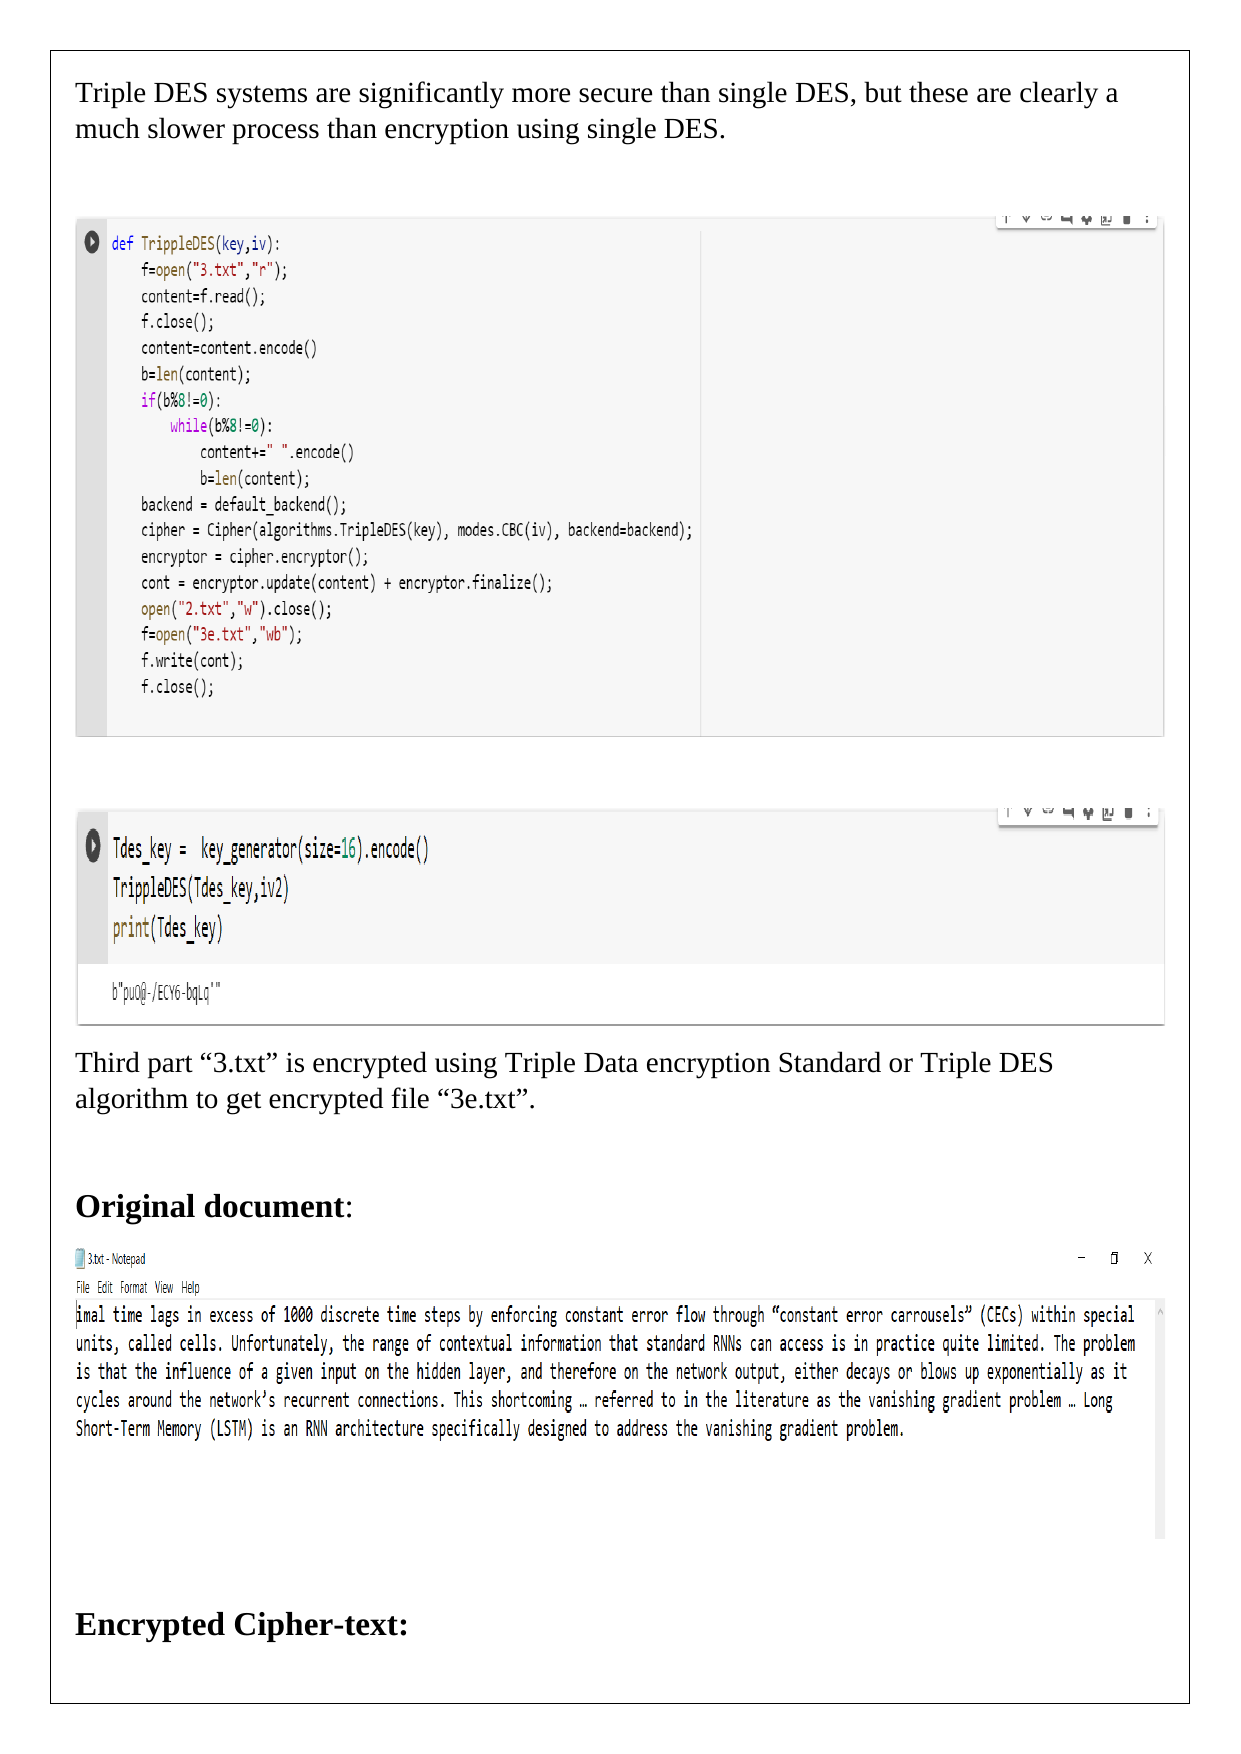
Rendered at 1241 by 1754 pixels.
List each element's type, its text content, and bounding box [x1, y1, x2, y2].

text Third part “3.txt” is encrypted using Triple Data encryption Standard or Triple DES algorithm to get encrypted file “3e.txt”. [75, 1045, 1165, 1114]
text Original document: [75, 1187, 1165, 1225]
picture [75, 808, 1166, 1026]
text Encrypted Cipher-text: [75, 1604, 1165, 1642]
picture [75, 1244, 1166, 1539]
picture [75, 216, 1166, 737]
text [75, 75, 1165, 145]
